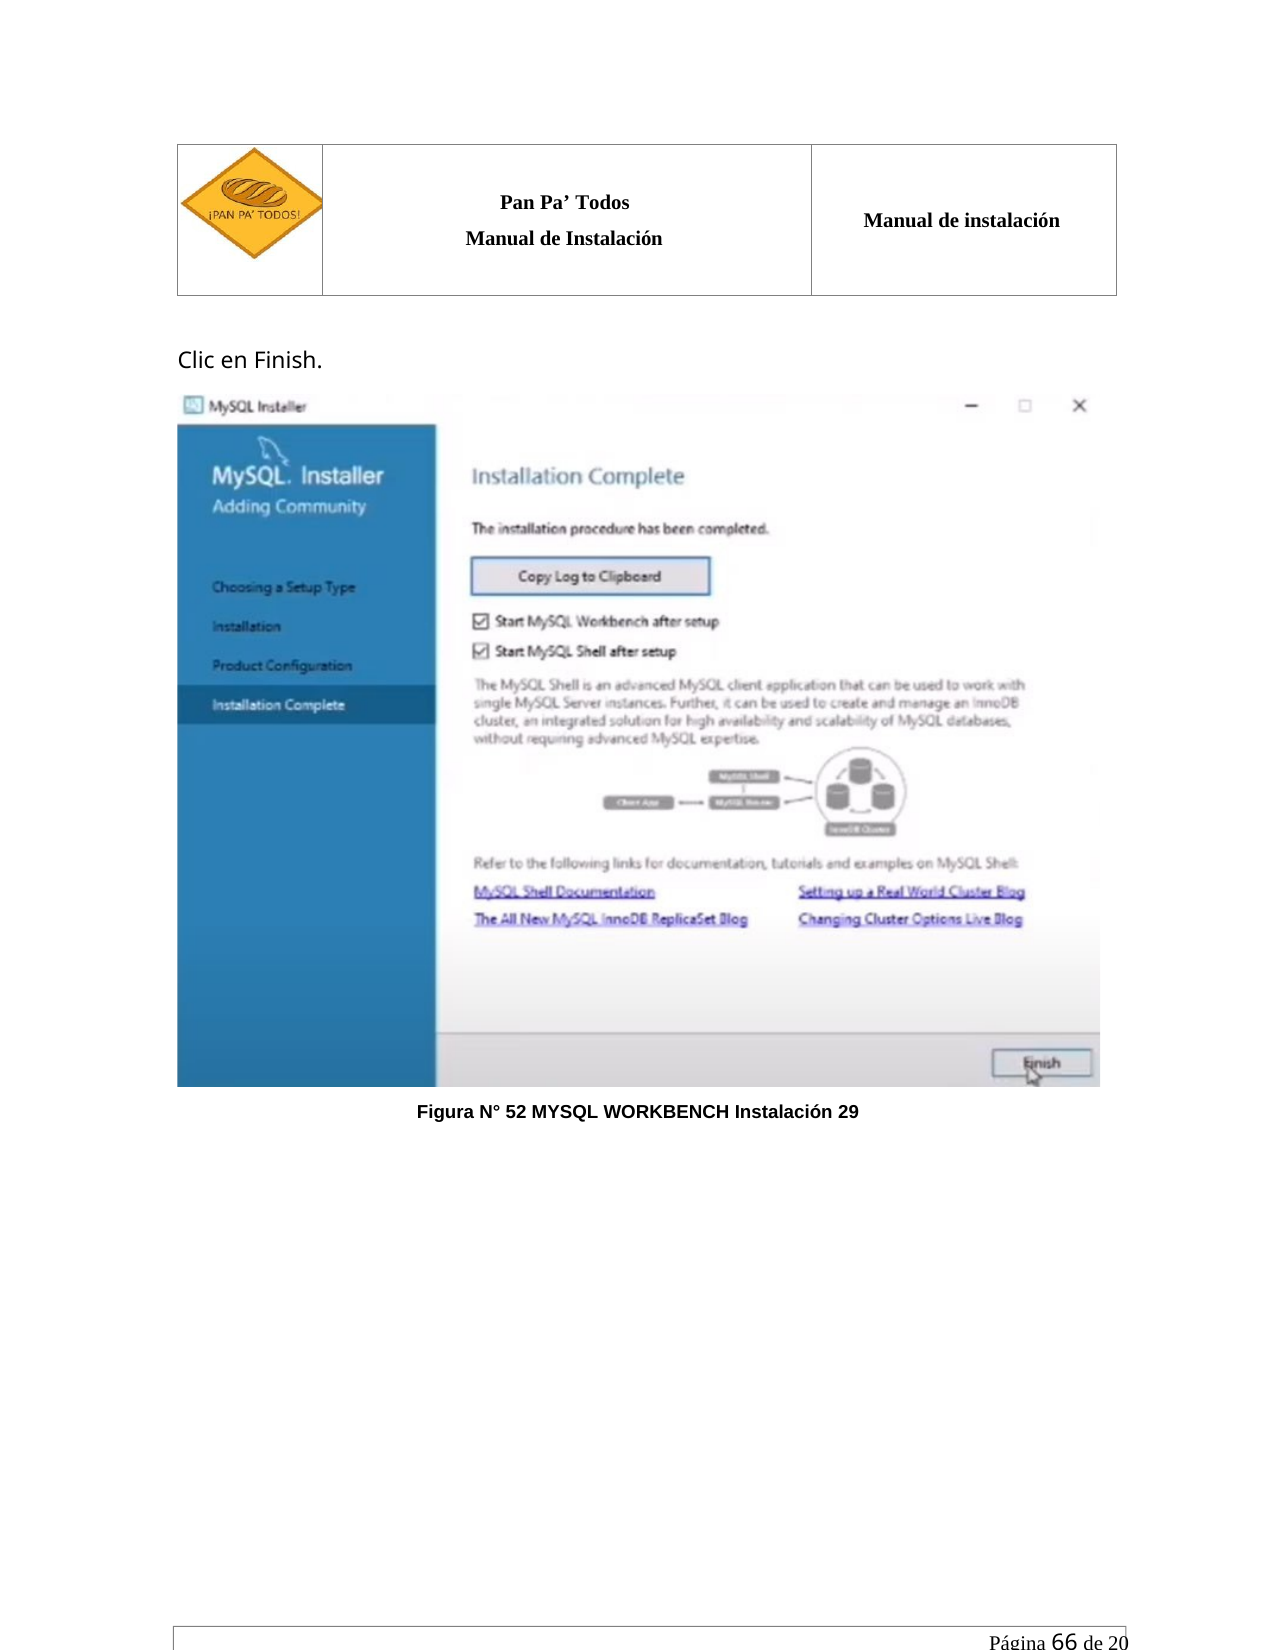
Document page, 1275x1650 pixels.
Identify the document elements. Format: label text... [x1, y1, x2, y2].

text Clic en Finish. [177, 344, 1129, 375]
text Figura N° 52 MYSQL WORKBENCH Instalación 29 [184, 1087, 1091, 1122]
picture [177, 394, 1101, 1087]
picture [180, 147, 322, 262]
